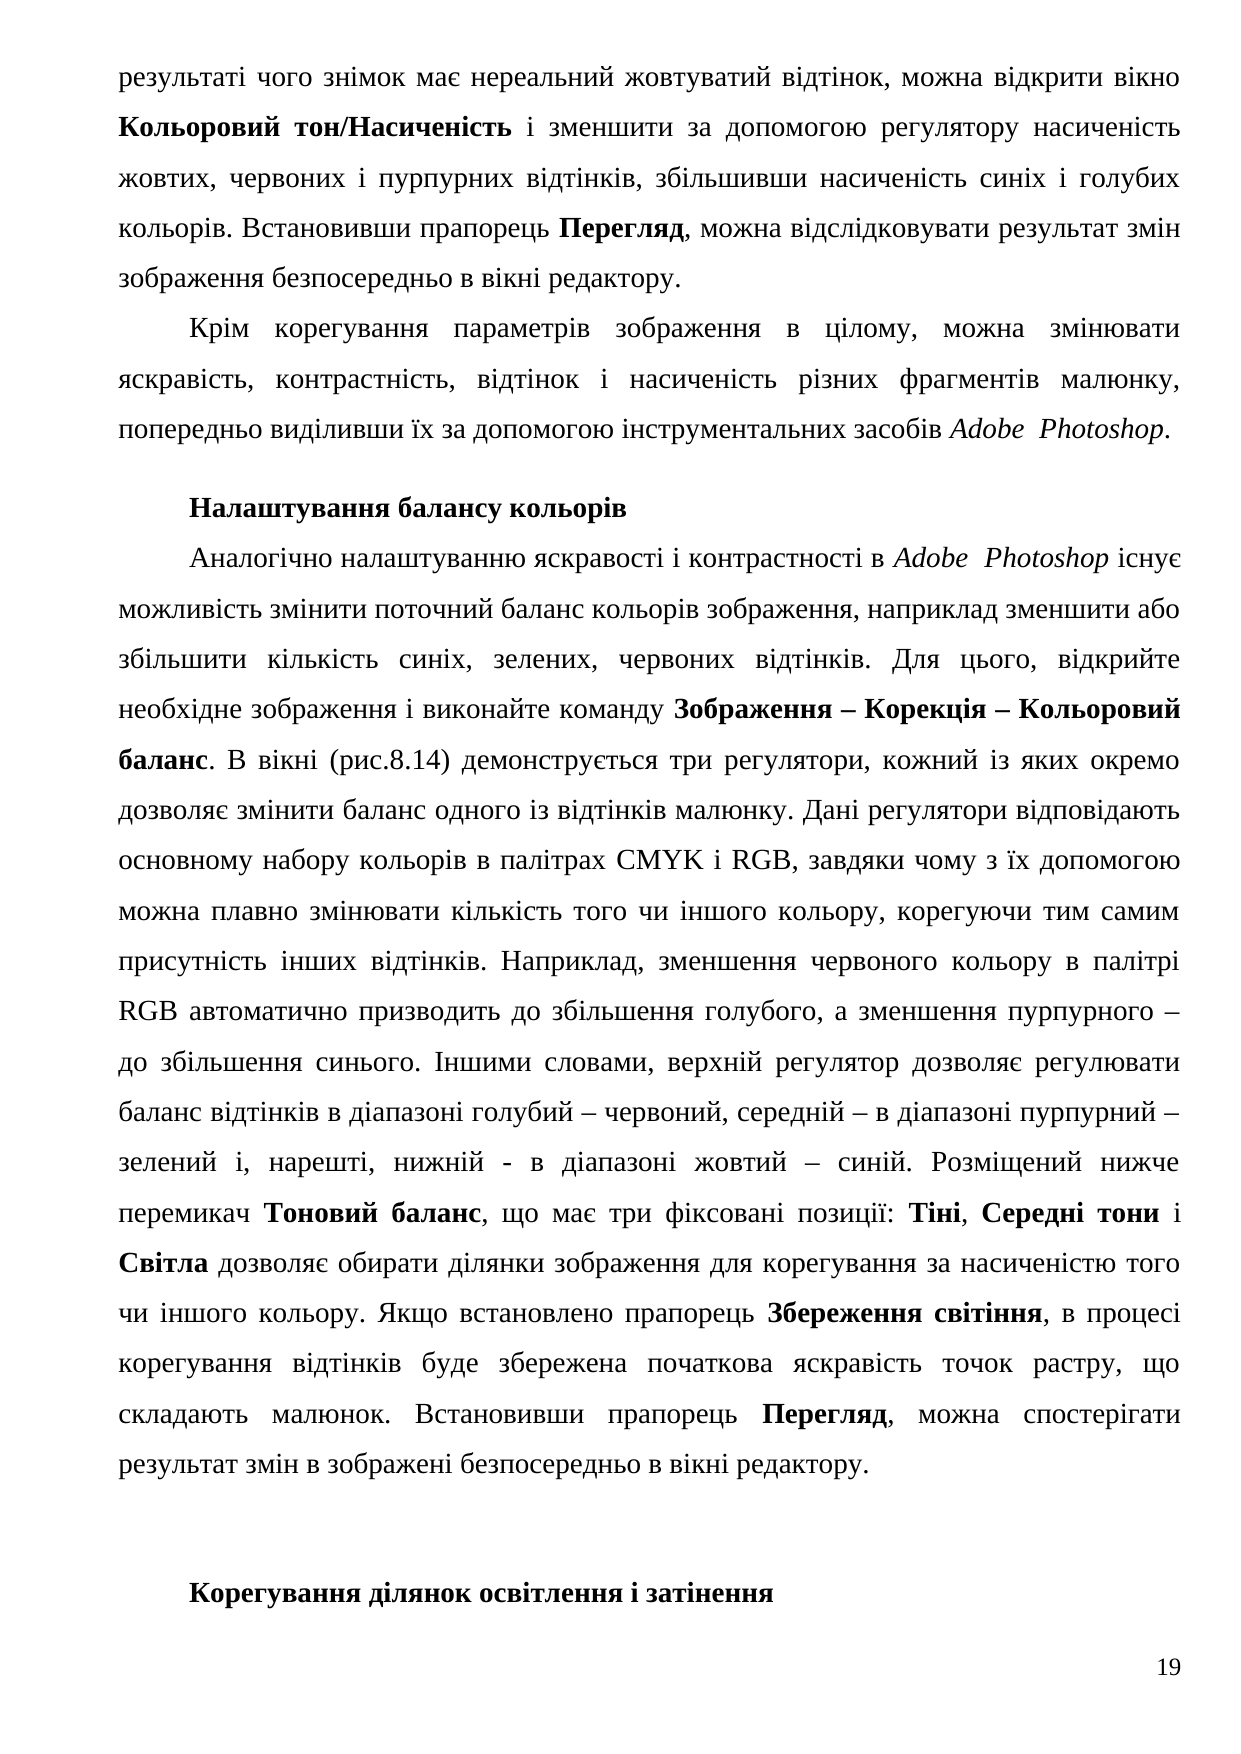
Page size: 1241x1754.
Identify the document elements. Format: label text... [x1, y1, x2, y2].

text Налаштування балансу кольорів [118, 490, 1181, 524]
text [118, 59, 1181, 294]
text Крім корегування параметрів зображення в цілому, можна змінювати яскравість, контрастність, відтінок і насиченість різних фрагментів малюнку, попередньо виділивши їх за допомогою інструментальних засобів Adobe Photoshop. [118, 311, 1181, 445]
text Аналогічно налаштуванню яскравості і контрастності в Adobe Photoshop існує можливість змінити поточний баланс кольорів зображення, наприклад зменшити або збільшити кількість синіх, зелених, червоних відтінків. Для цього, відкрийте необхідне зображення і виконайте команду Зображення – Корекція – Кольоровий баланс. В вікні (рис.8.14) демонструється три регулятори, кожний із яких окремо дозволяє змінити баланс одного із відтінків малюнку. Дані регулятори відповідають основному набору кольорів в палітрах CMYK і RGB, завдяки чому з їх допомогою можна плавно змінювати кількість того чи іншого кольору, корегуючи тим самим присутність інших відтінків. Наприклад, зменшення червоного кольору в палітрі RGB автоматично призводить до збільшення голубого, а зменшення пурпурного – до збільшення синього. Іншими словами, верхній регулятор дозволяє регулювати баланс відтінків в діапазоні голубий – червоний, середній – в діапазоні пурпурний – зелений і, нарешті, нижній - в діапазоні жовтий – синій. Розміщений нижче перемикач Тоновий баланс, що має три фіксовані позиції: Тіні, Середні тони і Світла дозволяє обирати ділянки зображення для корегування за насиченістю того чи іншого кольору. Якщо встановлено прапорець Збереження світіння, в процесі корегування відтінків буде збережена початкова яскравість точок растру, що складають малюнок. Встановивши прапорець Перегляд, можна спостерігати результат змін в зображені безпосередньо в вікні редактору. [118, 541, 1181, 1480]
text Корегування ділянок освітлення і затінення [118, 1576, 1181, 1609]
